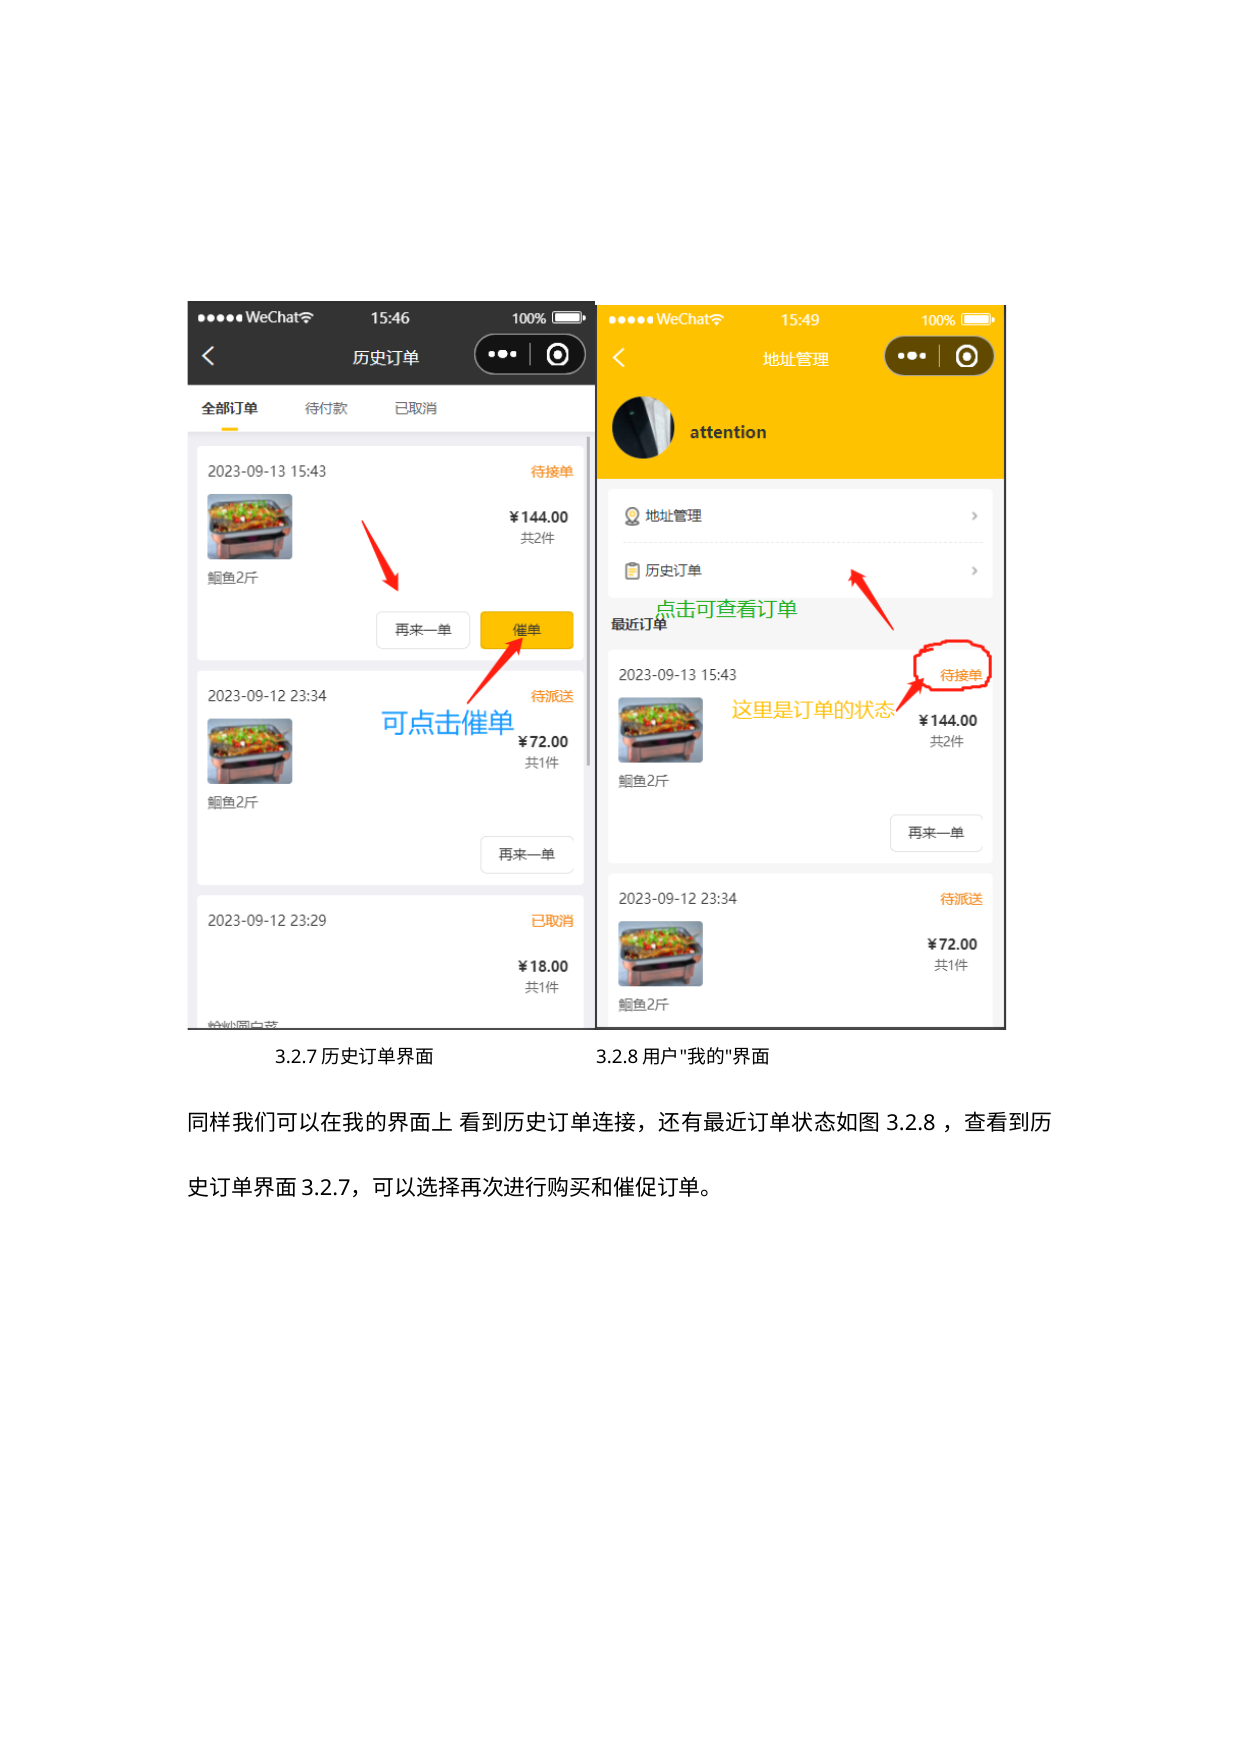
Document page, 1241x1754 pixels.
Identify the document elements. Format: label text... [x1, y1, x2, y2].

text 3.2.7历史订单界面 3.2.8用户"我的"界面 [231, 1039, 1053, 1072]
picture [187, 301, 1007, 1030]
text 同样我们可以在我的界面上 看到历史订单连接，还有最近订单状态如图3.2.8 ，查看到历史订单界面3.2.7，可以选择再次进行购买和催促订单。 [187, 1104, 1053, 1202]
